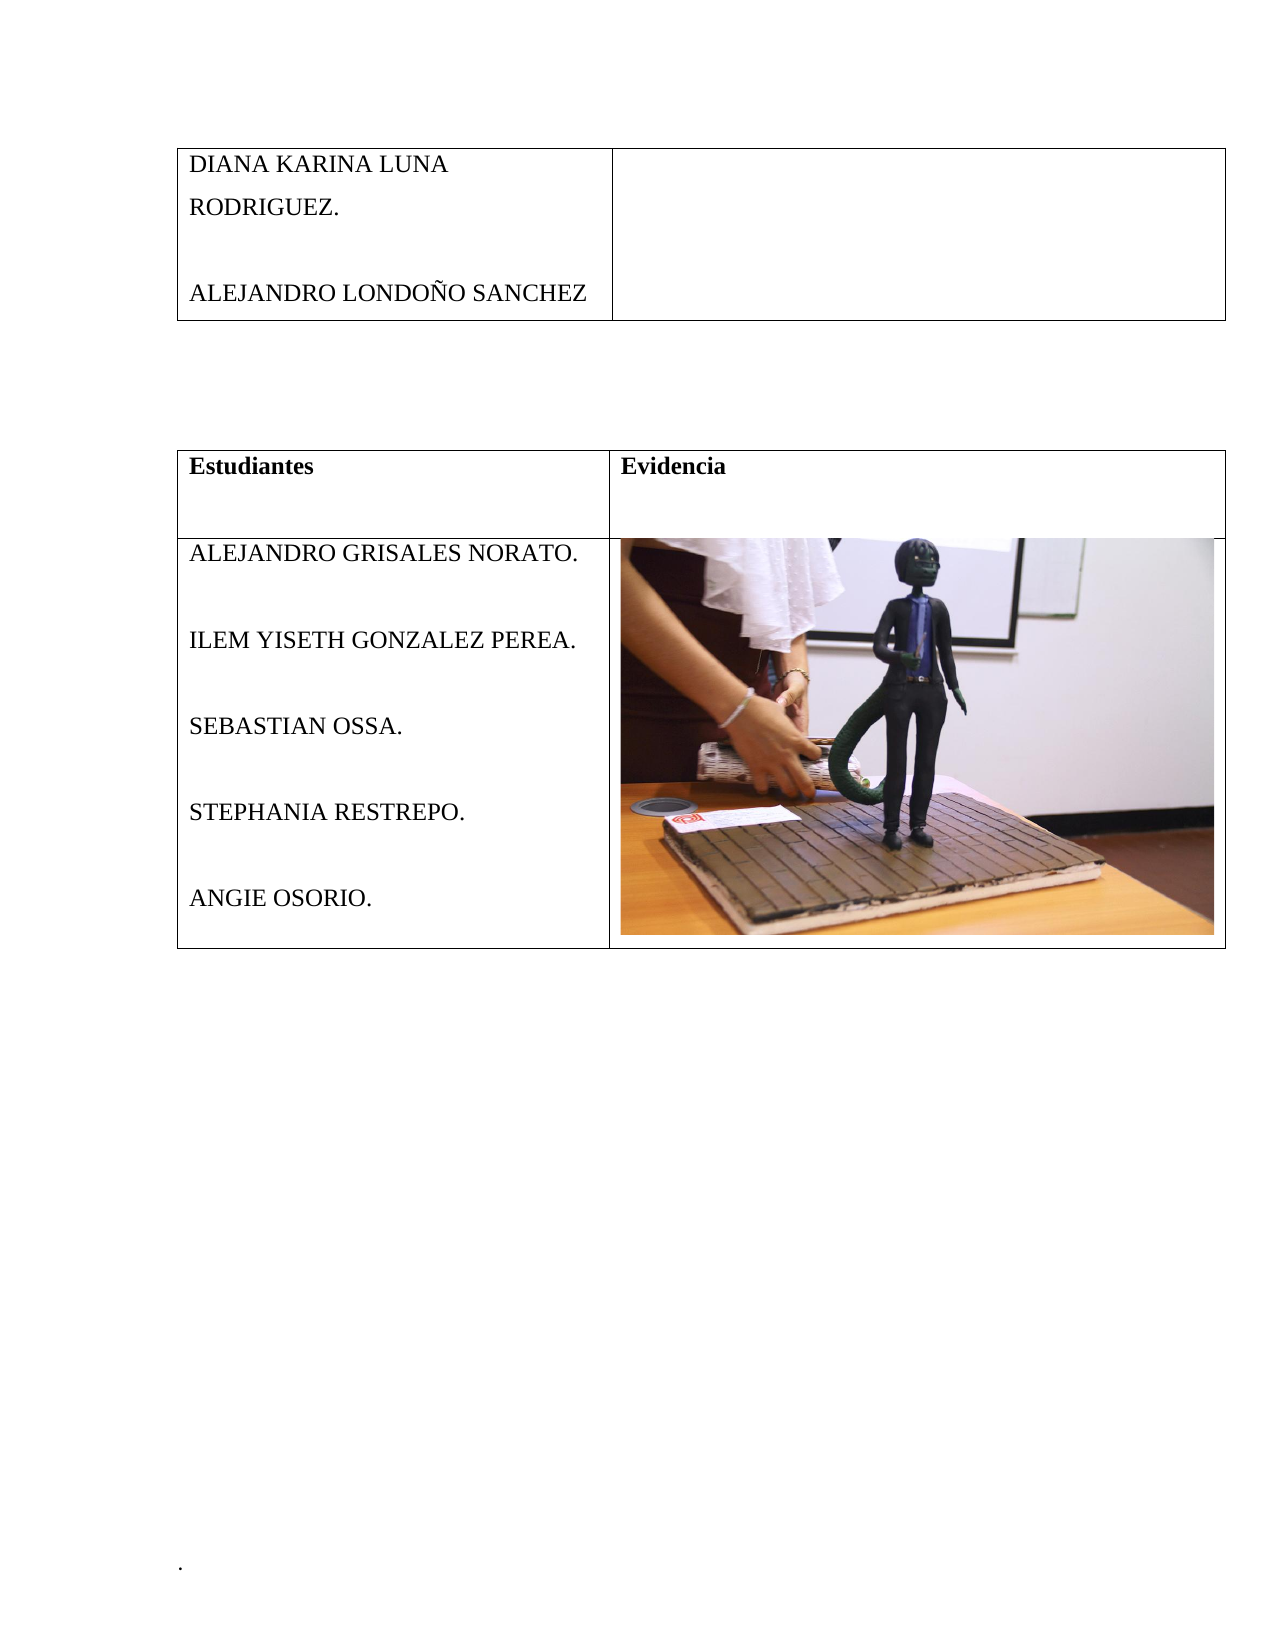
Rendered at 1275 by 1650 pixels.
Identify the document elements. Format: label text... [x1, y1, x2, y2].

picture [620, 538, 1215, 935]
table_cell ALEJANDRO GRISALES NORATO. ILEM YISETH GONZALEZ PEREA. SEBASTIAN OSSA. STEPHANIA RESTREPO. ANGIE OSORIO. [178, 539, 609, 947]
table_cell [178, 149, 612, 320]
table_header Evidencia [610, 451, 1225, 537]
table_header Estudiantes [178, 451, 609, 537]
table_cell [610, 539, 1225, 947]
table_cell [613, 149, 1225, 320]
